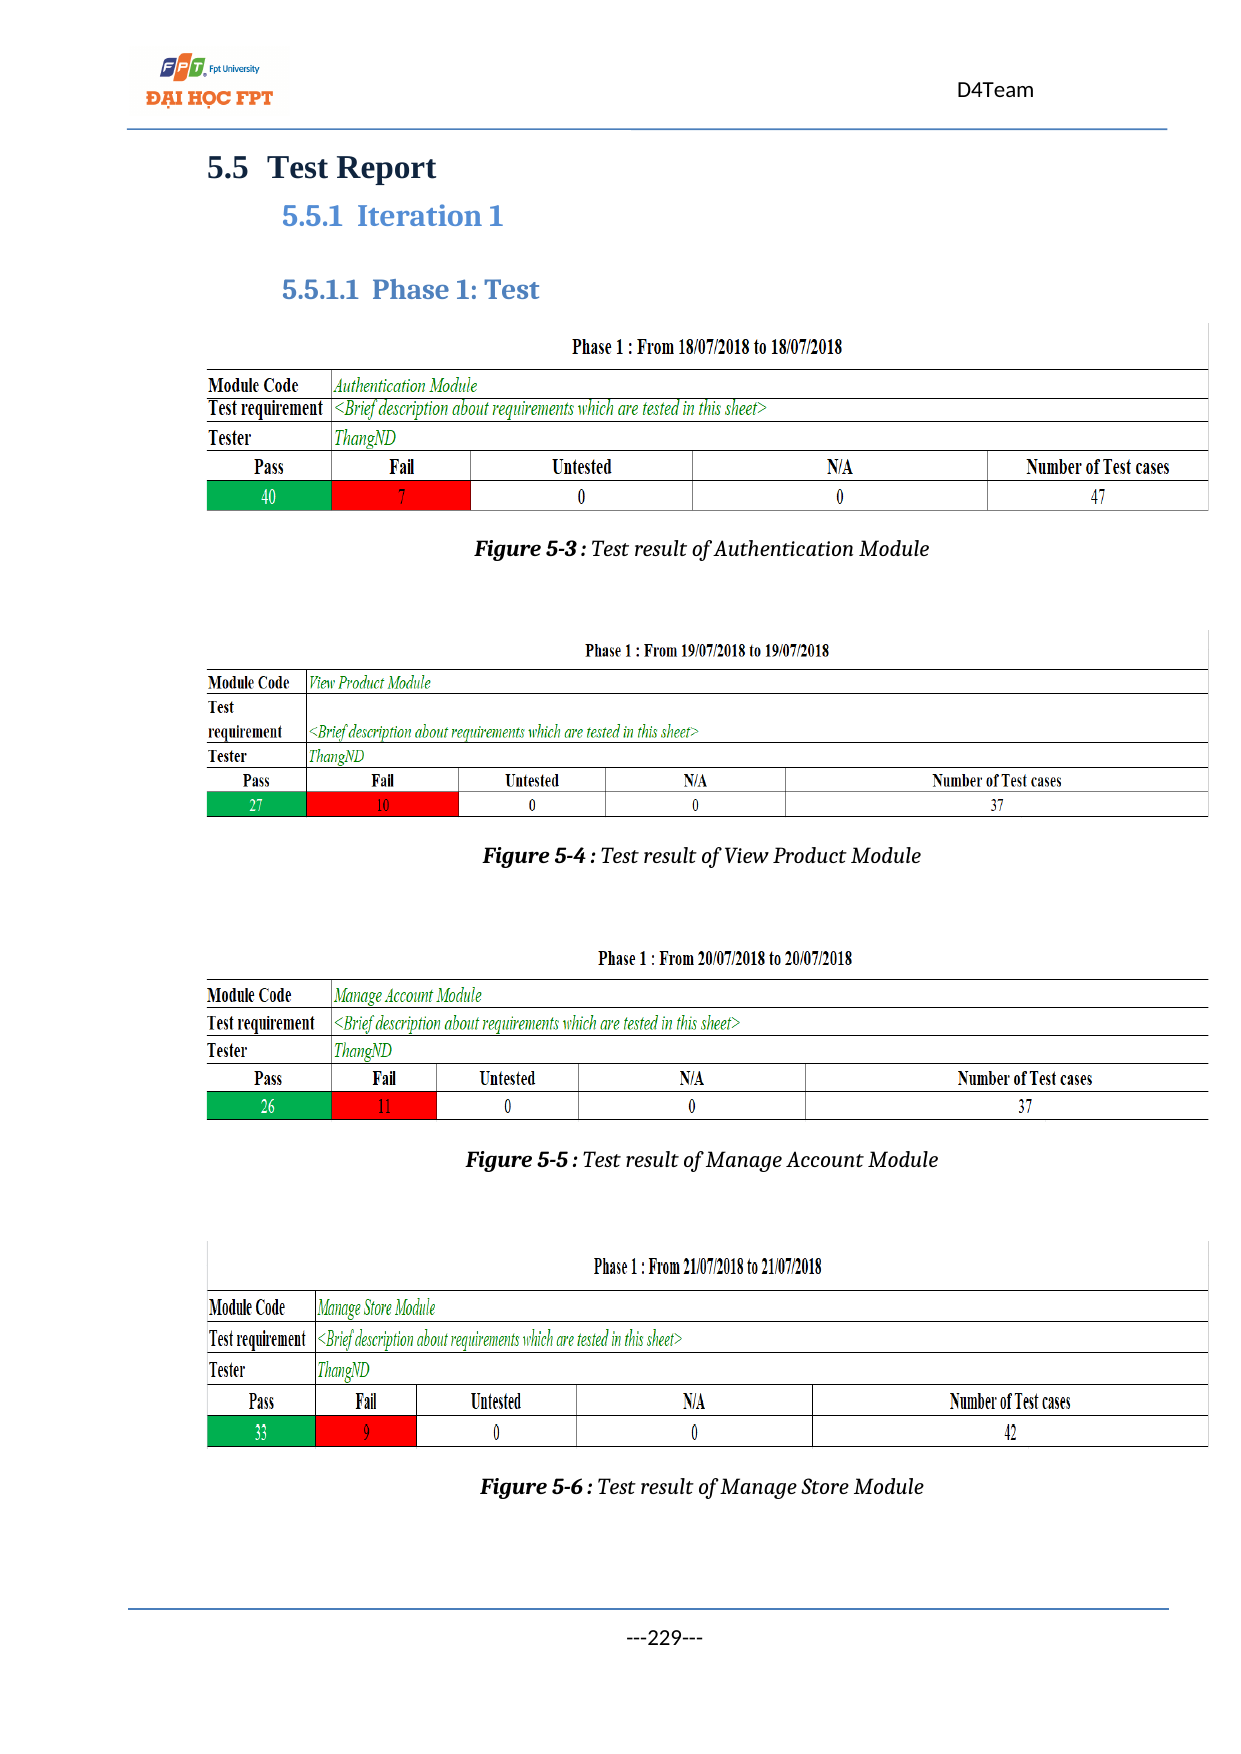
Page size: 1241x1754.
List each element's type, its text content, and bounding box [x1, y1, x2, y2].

picture [206, 1241, 1209, 1449]
subtitle Iteration 1 [282, 198, 1122, 234]
picture [129, 46, 290, 116]
text Figure 5-6 : Test result of Manage Store Module [207, 1474, 1122, 1500]
picture [206, 937, 1209, 1122]
picture [206, 630, 1209, 818]
text Figure 5-4 : Test result of View Product Module [207, 843, 1122, 869]
picture [206, 323, 1209, 511]
text Figure 5-5 : Test result of Manage Account Module [207, 1147, 1122, 1173]
subtitle Phase 1: Test [282, 273, 1122, 307]
subtitle Test Report [207, 148, 1122, 186]
text Figure 5-3 : Test result of Authentication Module [207, 536, 1122, 562]
